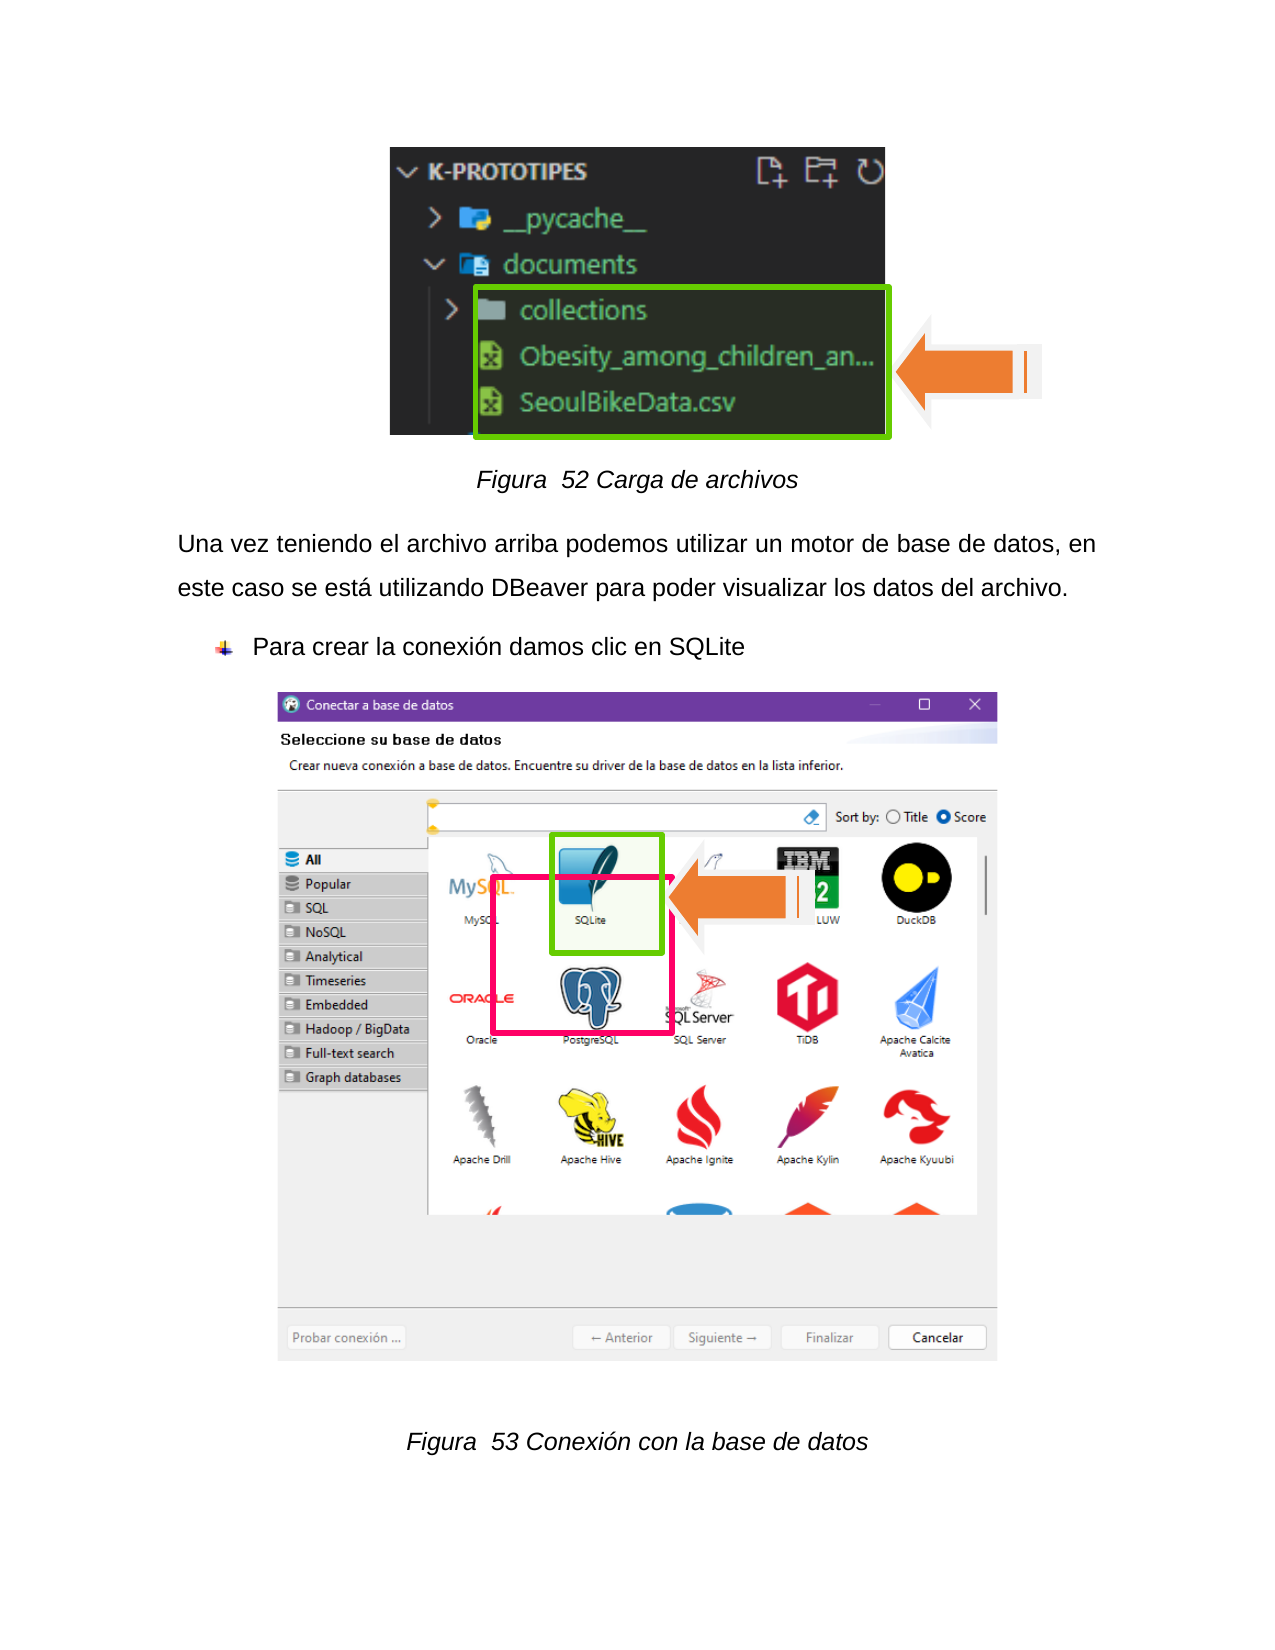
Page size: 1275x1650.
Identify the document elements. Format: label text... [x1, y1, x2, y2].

picture [478, 290, 886, 434]
list Para crear la conexión damos clic en SQLite [215, 632, 1098, 661]
picture [389, 147, 886, 435]
text Una vez teniendo el archivo arriba podemos utilizar un motor de base de datos, en este caso se está utilizando DBeaver para poder visualizar los datos del archivo. [177, 529, 1098, 601]
picture [215, 639, 233, 656]
text Figura 52 Carga de archivos [177, 465, 1098, 494]
picture [277, 692, 998, 1361]
text Figura 53 Conexión con la base de datos [177, 1391, 1098, 1456]
